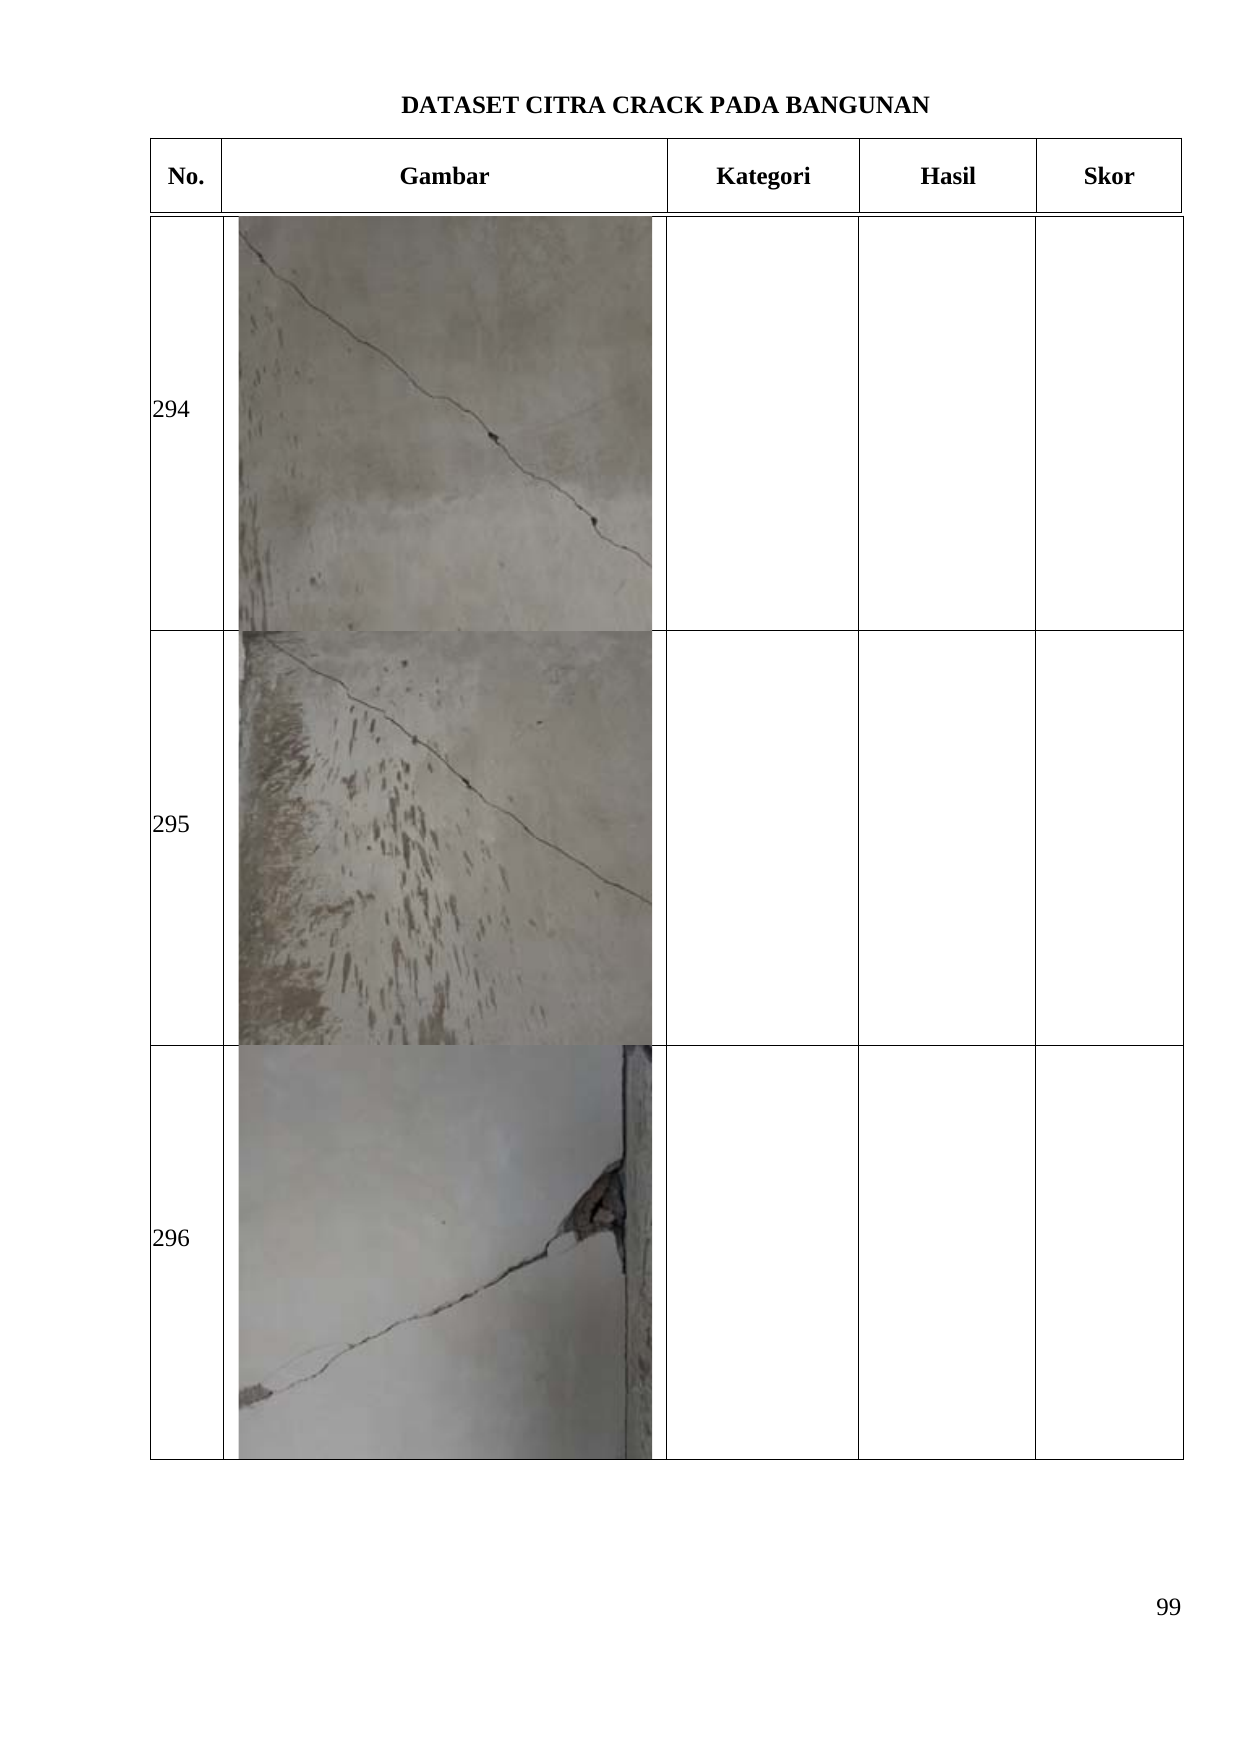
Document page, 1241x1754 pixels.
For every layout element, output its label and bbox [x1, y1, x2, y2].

table_cell [653, 217, 666, 630]
table_cell [1036, 631, 1183, 1044]
table_cell [224, 1046, 238, 1459]
table_cell [667, 631, 858, 1044]
table_cell [151, 631, 223, 1044]
table_cell [151, 217, 223, 630]
table_cell [224, 217, 238, 630]
table_cell [859, 217, 1035, 630]
table_cell [859, 631, 1035, 1044]
table_cell [1036, 1046, 1183, 1459]
picture [238, 216, 653, 1459]
table_cell [653, 631, 666, 1044]
table_cell [667, 1046, 858, 1459]
table_cell [667, 217, 858, 630]
table_cell [859, 1046, 1035, 1459]
table_cell [1036, 217, 1183, 630]
table_cell [653, 1046, 666, 1459]
table_cell [151, 1046, 223, 1459]
table_cell [224, 631, 238, 1044]
